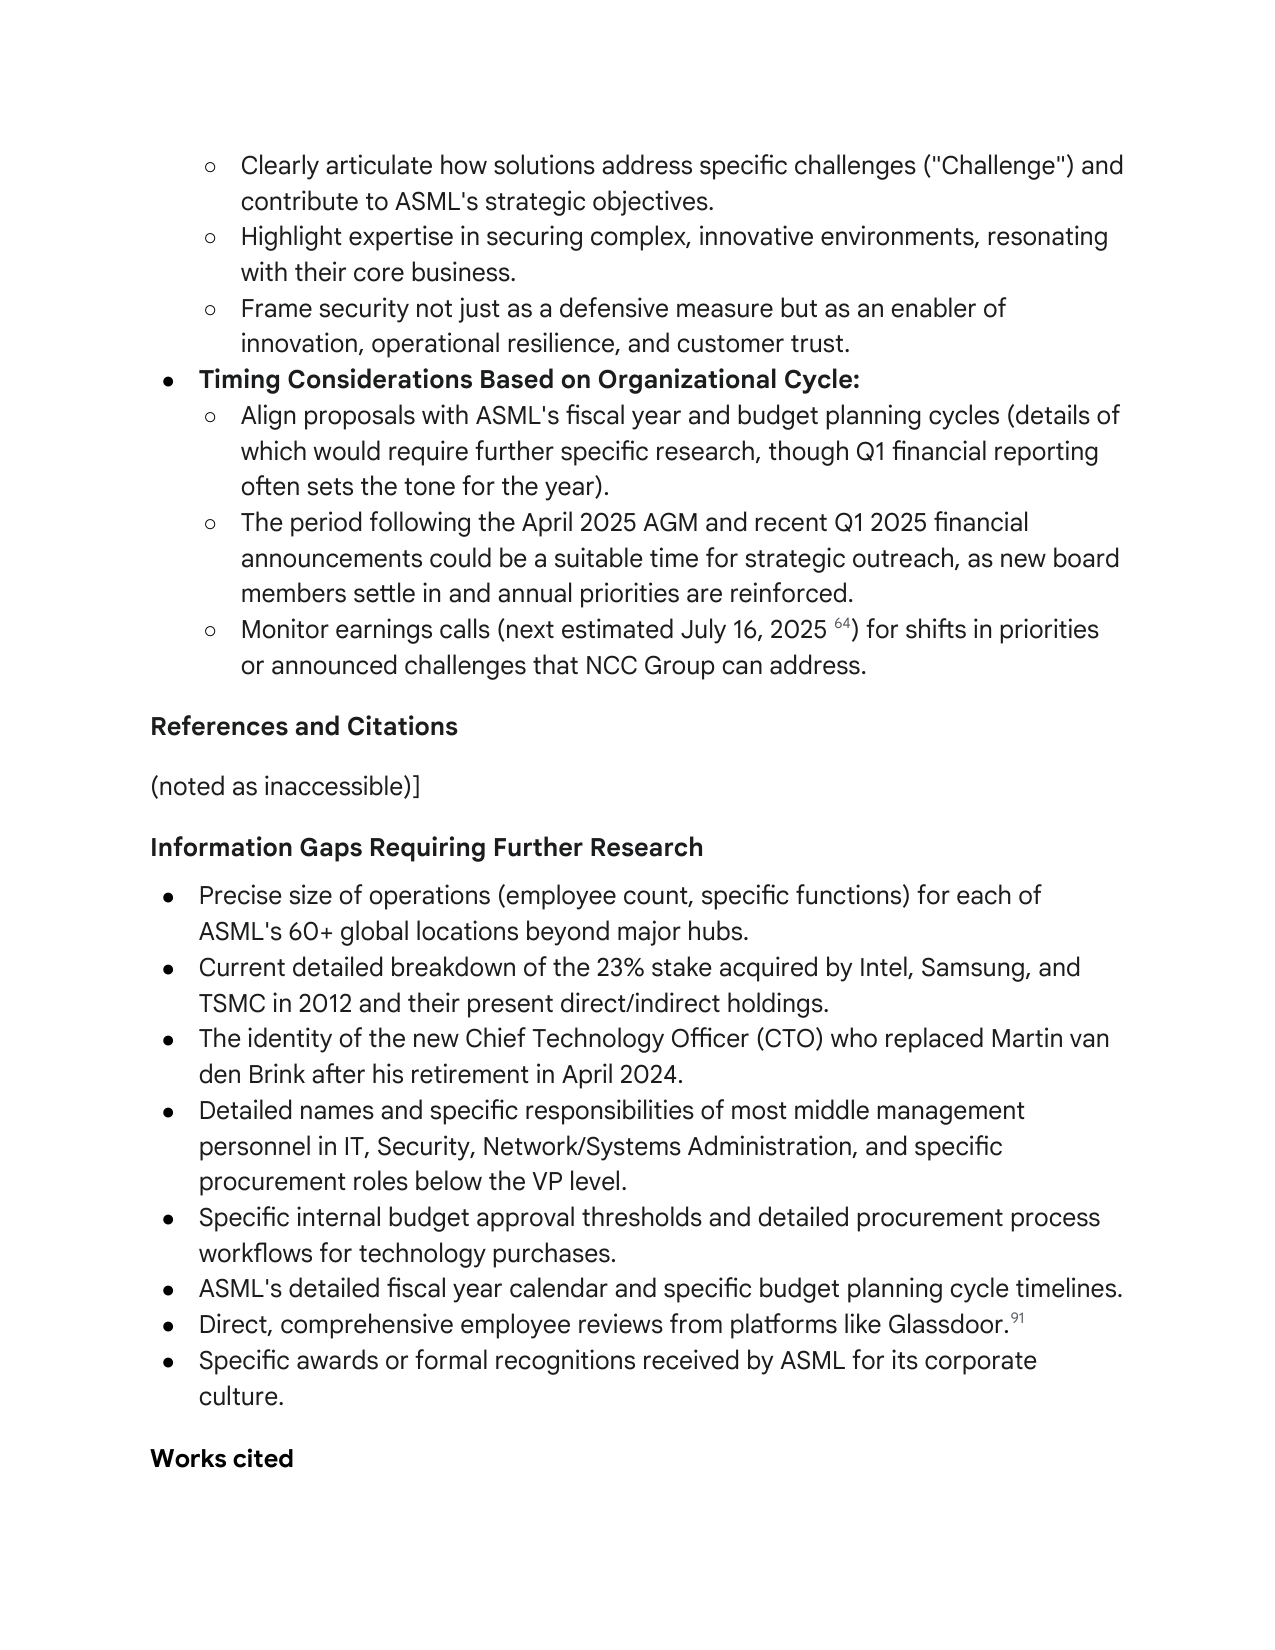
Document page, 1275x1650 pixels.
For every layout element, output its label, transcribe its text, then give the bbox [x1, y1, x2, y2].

subtitle Works cited [150, 1443, 1125, 1474]
list The identity of the new Chief Technology Officer (CTO) who replaced Martin van den Brink after his retirement in April 2024. [161, 1023, 1125, 1091]
list ASML's detailed fiscal year calendar and specific budget planning cycle timelines. [161, 1274, 1125, 1305]
list Specific awards or formal recognitions received by ASML for its corporate culture. [161, 1345, 1125, 1412]
list Detailed names and specific responsibilities of most middle management personnel in IT, Security, Network/Systems Administration, and specific procurement roles below the VP level. [161, 1095, 1125, 1198]
list Clearly articulate how solutions address specific challenges ("Challenge") and contribute to ASML's strategic objectives. [203, 150, 1125, 217]
list Frame security not just as a defensive measure but as an enabler of innovation, operational resilience, and customer trust. [203, 293, 1125, 360]
text (noted as inaccessible)] [150, 772, 1125, 803]
list Highlight expertise in securing complex, innovative environments, resonating with their core business. [203, 221, 1125, 288]
list Direct, comprehensive employee reviews from platforms like Glassdoor.91 [161, 1309, 1125, 1341]
list Specific internal budget approval thresholds and detailed procurement process workflows for technology purchases. [161, 1202, 1125, 1269]
text References and Citations [150, 711, 1125, 742]
list Timing Considerations Based on Organizational Cycle: [161, 364, 1125, 396]
text Information Gaps Requiring Further Research [150, 832, 1125, 864]
list Current detailed breakdown of the 23% stake acquired by Intel, Samsung, and TSMC in 2012 and their present direct/indirect holdings. [161, 952, 1125, 1019]
list Precise size of operations (employee count, specific functions) for each of ASML's 60+ global locations beyond major hubs. [161, 881, 1125, 948]
list The period following the April 2025 AGM and recent Q1 2025 financial announcements could be a suitable time for strategic outreach, as new board members settle in and annual priorities are reinforced. [203, 507, 1125, 610]
list Align proposals with ASML's fiscal year and budget planning cycles (details of which would require further specific research, though Q1 financial reporting often sets the tone for the year). [203, 400, 1125, 503]
list Monitor earnings calls (next estimated July 16, 2025 64) for shifts in priorities or announced challenges that NCC Group can address. [203, 614, 1125, 682]
